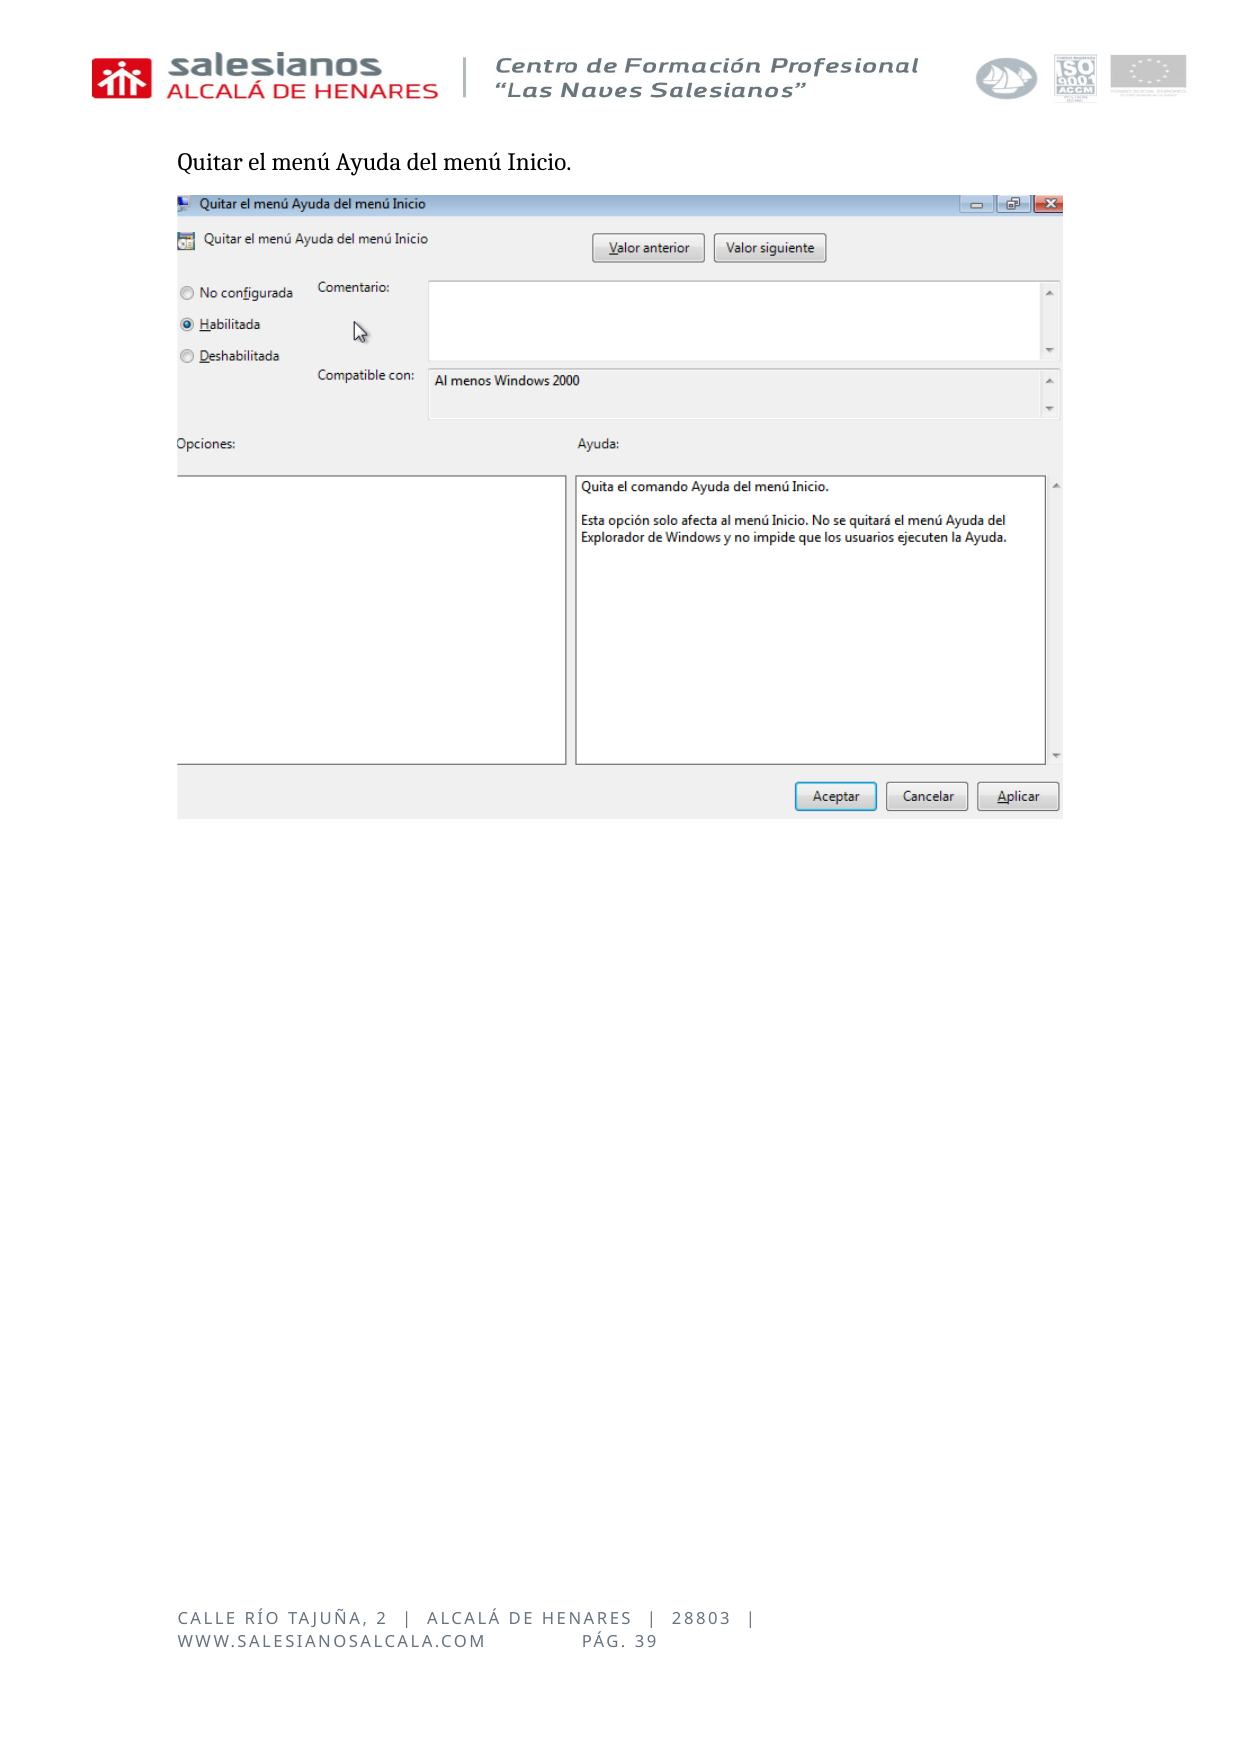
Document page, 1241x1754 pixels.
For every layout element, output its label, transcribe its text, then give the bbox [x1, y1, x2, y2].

picture [177, 195, 1063, 819]
text Quitar el menú Ayuda del menú Inicio. [177, 148, 1063, 176]
